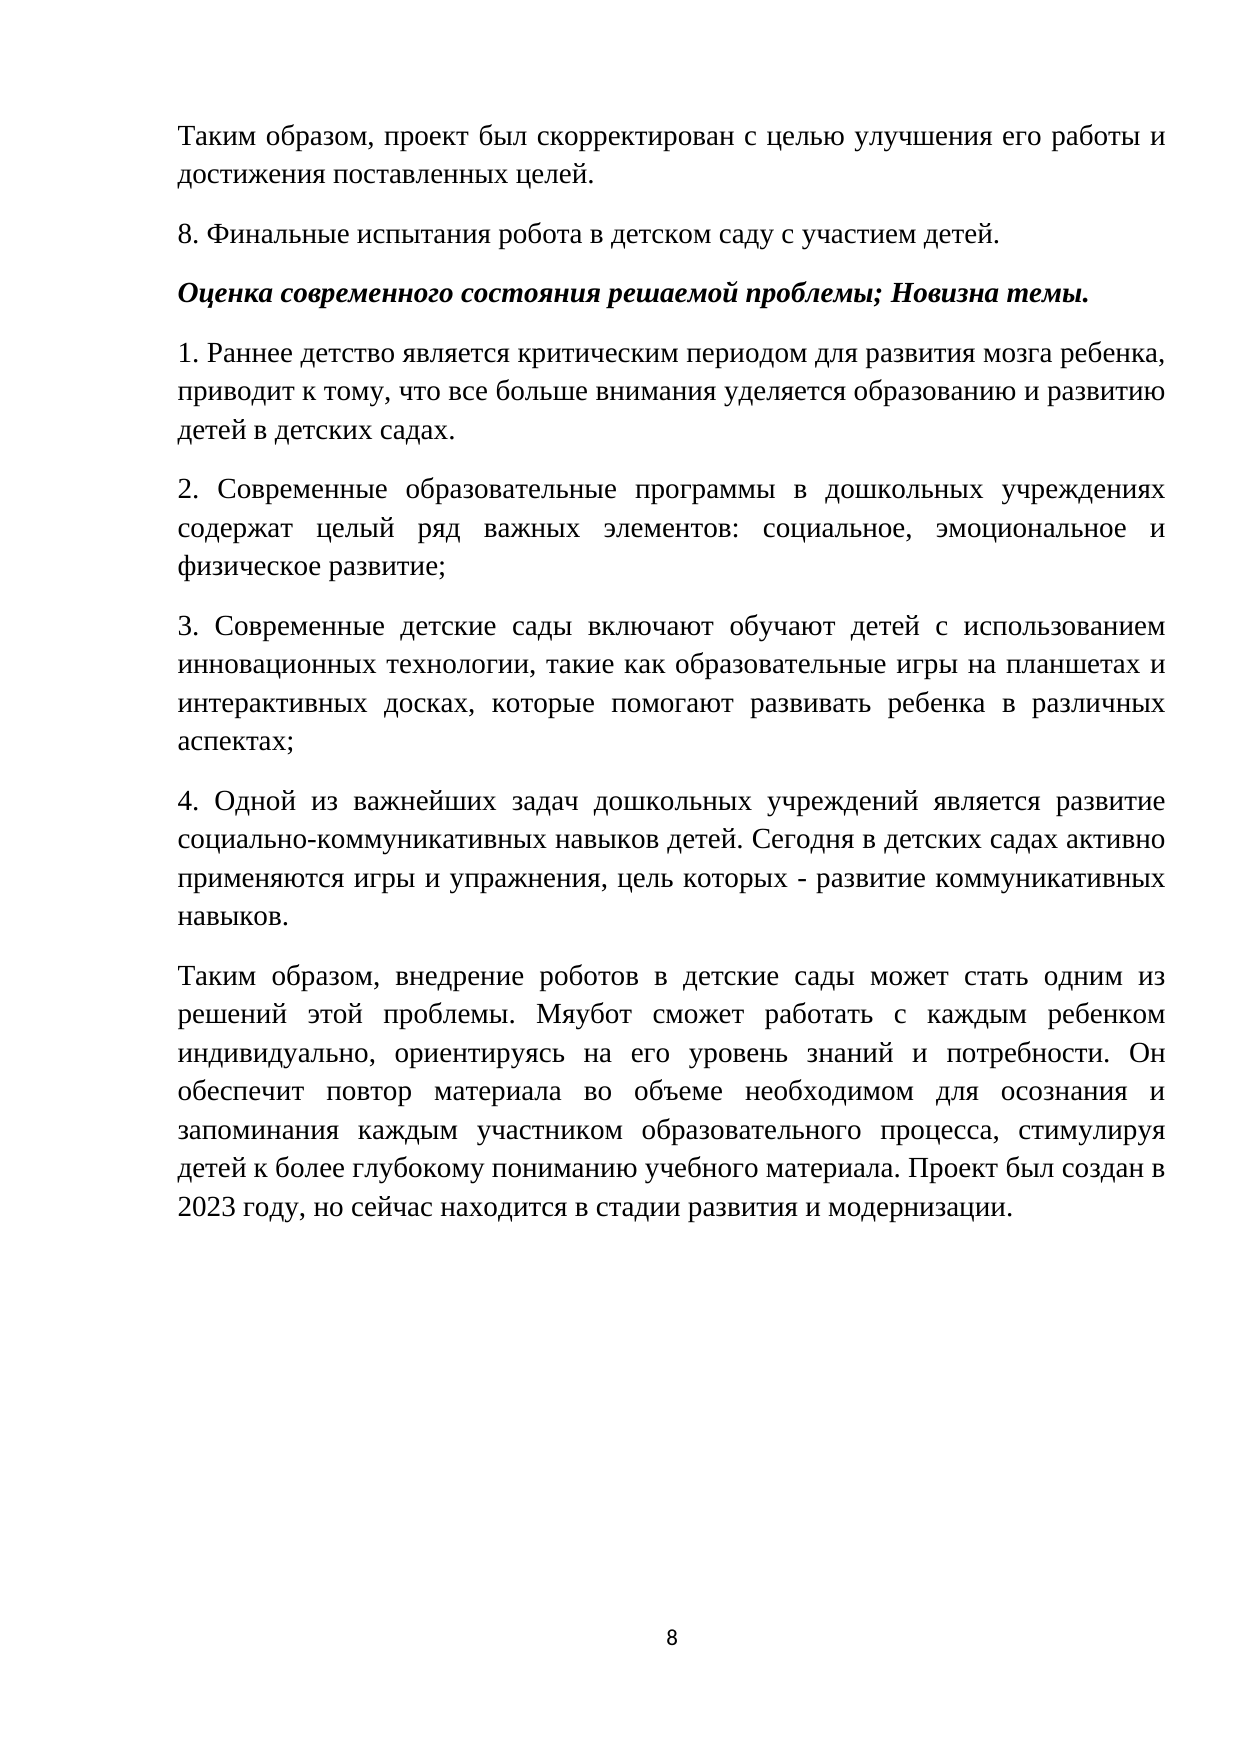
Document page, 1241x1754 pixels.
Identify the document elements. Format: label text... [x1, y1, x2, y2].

text Таким образом, внедрение роботов в детские сады может стать одним из решений этой проблемы. Мяубот сможет работать с каждым ребенком индивидуально, ориентируясь на его уровень знаний и потребности. Он обеспечит повтор материала во объеме необходимом для осознания и запоминания каждым участником образовательного процесса, стимулируя детей к более глубокому пониманию учебного материала. Проект был создан в 2023 году, но сейчас находится в стадии развития и модернизации. [177, 958, 1166, 1222]
text 3. Современные детские сады включают обучают детей с использованием инновационных технологии, такие как образовательные игры на планшетах и интерактивных досках, которые помогают развивать ребенка в различных аспектах; [177, 608, 1166, 757]
text 1. Раннее детство является критическим периодом для развития мозга ребенка, приводит к тому, что все больше внимания уделяется образованию и развитию детей в детских садах. [177, 335, 1166, 445]
text 4. Одной из важнейших задач дошкольных учреждений является развитие социально-коммуникативных навыков детей. Сегодня в детских садах активно применяются игры и упражнения, цель которых - развитие коммуникативных навыков. [177, 783, 1166, 932]
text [177, 118, 1166, 190]
text Оценка современного состояния решаемой проблемы; Новизна темы. [177, 275, 1166, 309]
text 2. Современные образовательные программы в дошкольных учреждениях содержат целый ряд важных элементов: социальное, эмоциональное и физическое развитие; [177, 471, 1166, 582]
text 8. Финальные испытания робота в детском саду с участием детей. [177, 216, 1166, 249]
